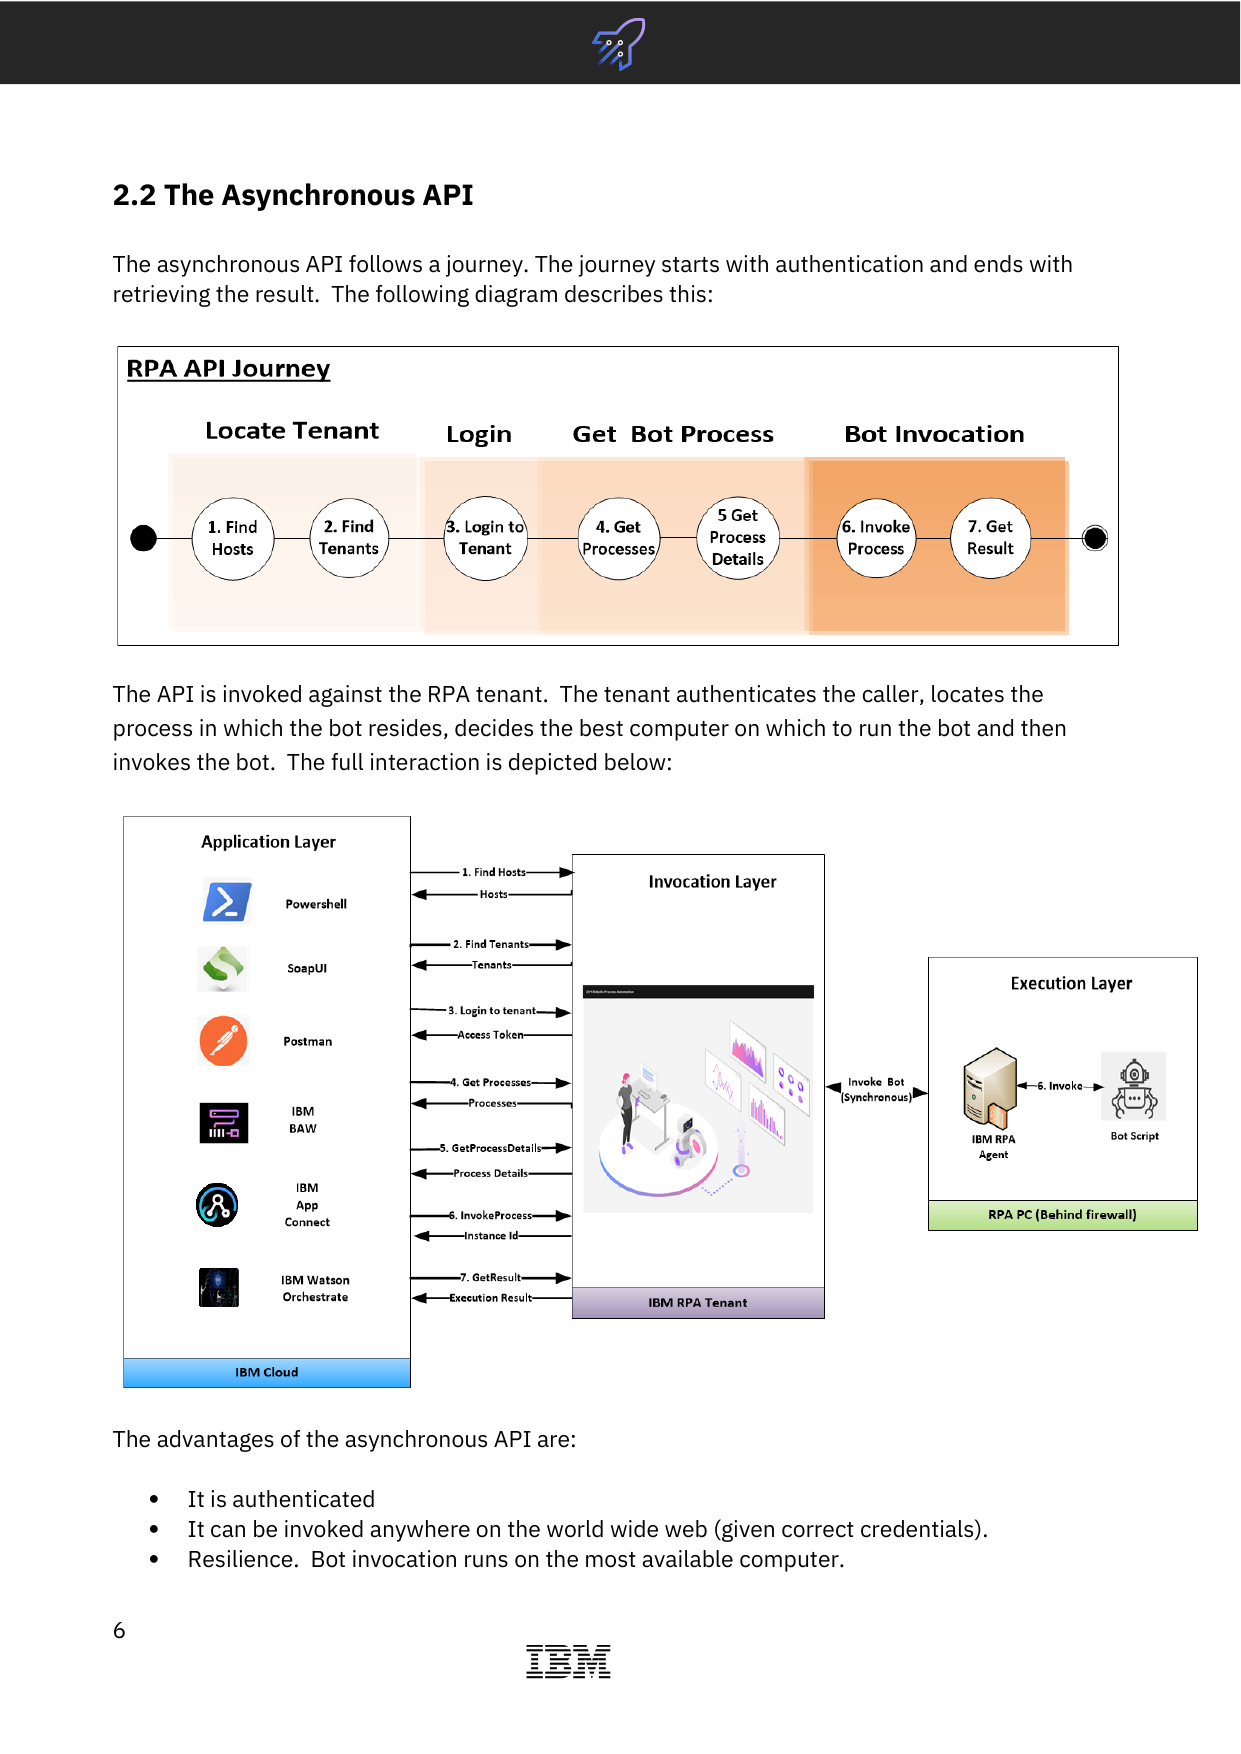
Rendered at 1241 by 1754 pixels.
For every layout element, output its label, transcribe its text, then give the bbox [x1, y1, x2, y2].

text The asynchronous API follows a journey. The journey starts with authentication and ends with retrieving the result. The following diagram describes this: [112, 249, 1128, 308]
list Resilience. Bot invocation runs on the most available computer. [150, 1543, 1128, 1573]
picture [112, 802, 1207, 1399]
list It is authenticated [150, 1484, 1128, 1514]
text The advantages of the asynchronous API are: [112, 1424, 1128, 1454]
subtitle The Asynchronous API [112, 175, 1128, 213]
picture [588, 14, 649, 75]
list It can be invoked anywhere on the world wide web (given correct credentials). [150, 1514, 1128, 1543]
picture [526, 1645, 611, 1679]
picture [112, 338, 1128, 654]
text The API is invoked against the RPA tenant. The tenant authenticates the caller, locates the process in which the bot resides, decides the best computer on which to run the bot and then invokes the bot. The full interaction is depicted below: [112, 679, 1128, 777]
